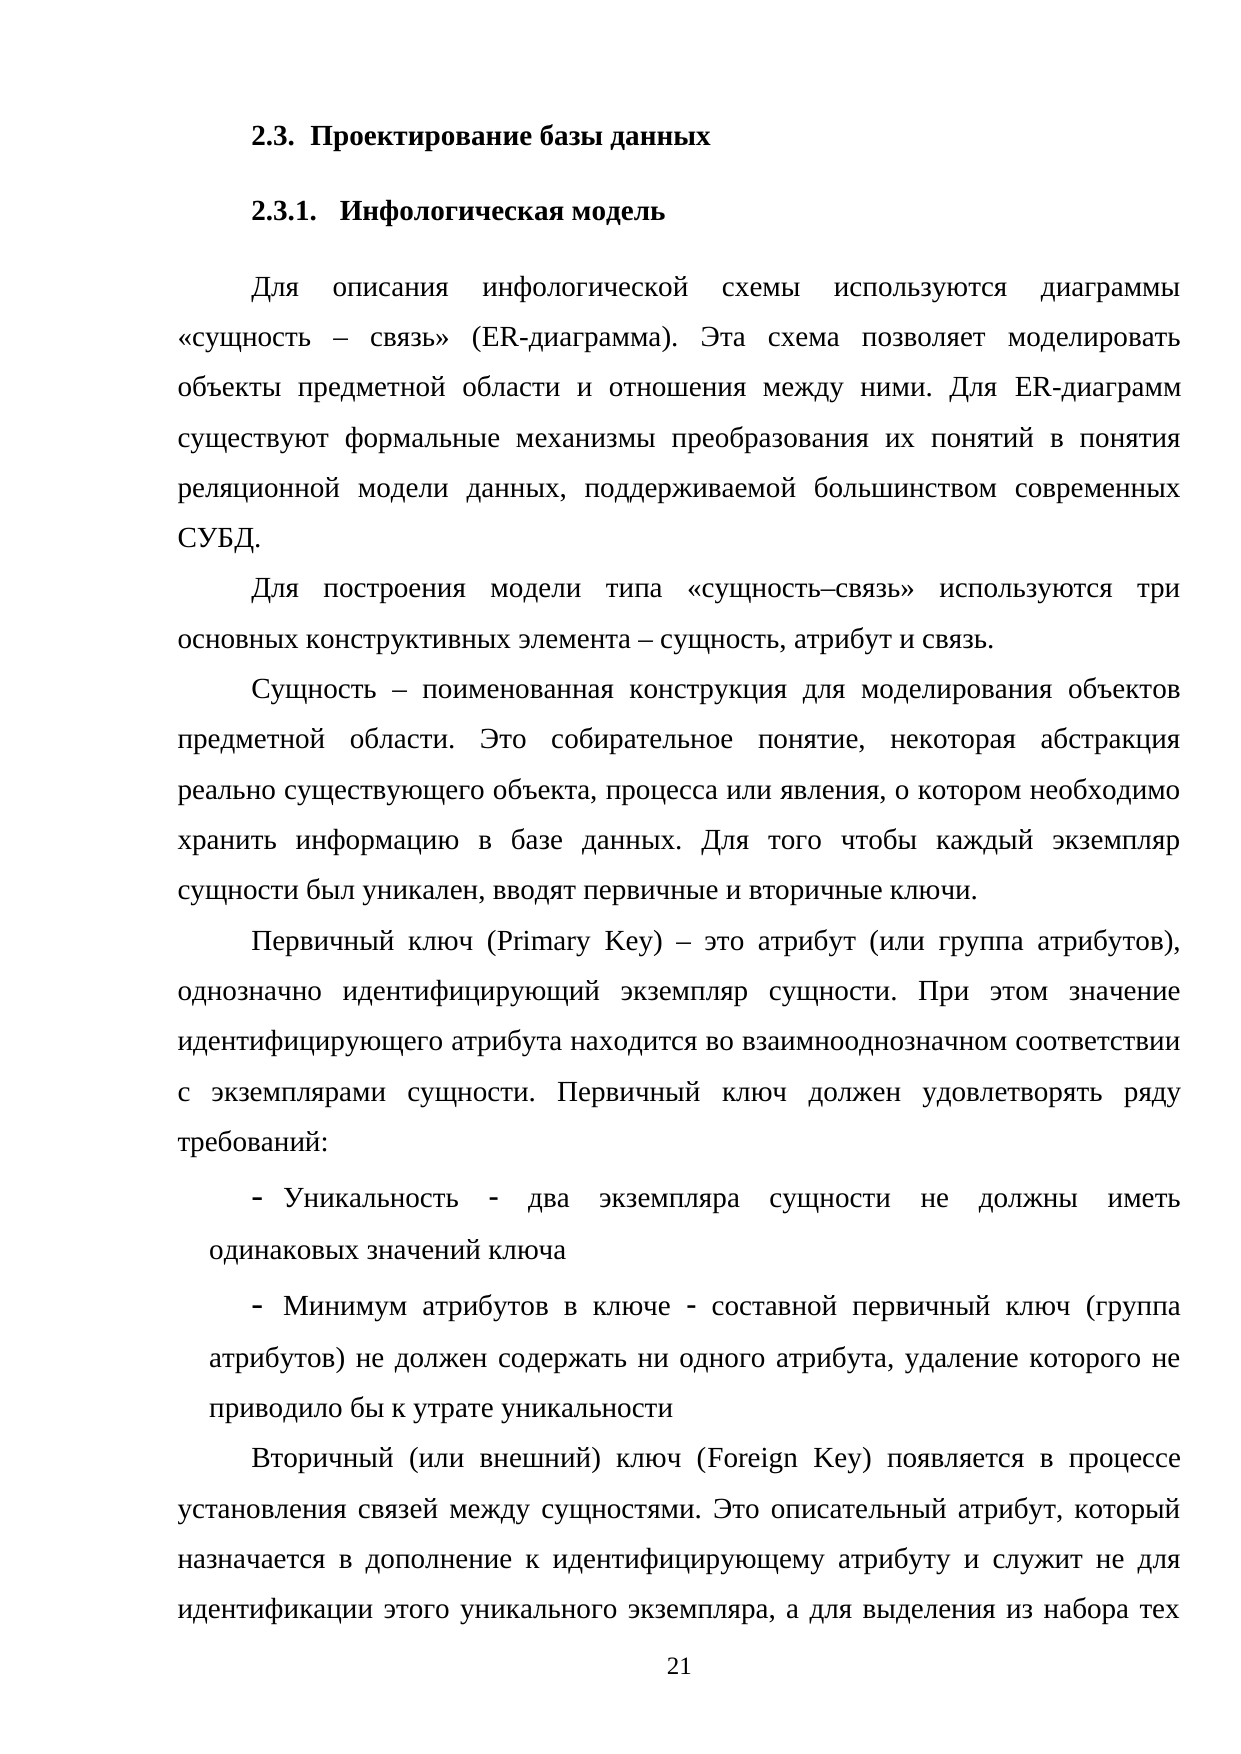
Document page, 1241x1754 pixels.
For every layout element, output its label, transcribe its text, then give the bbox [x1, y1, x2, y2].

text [177, 1441, 1181, 1625]
list Уникальность два экземпляра сущности не должны иметь одинаковых значений ключа [209, 1174, 1181, 1266]
text Первичный ключ (Primary Key) – это атрибут (или группа атрибутов), однозначно идентифицирующий экземпляр сущности. При этом значение идентифицирующего атрибута находится во взаимнооднозначном соответствии с экземплярами сущности. Первичный ключ должен удовлетворять ряду требований: [177, 923, 1181, 1158]
text Для описания инфологической схемы используются диаграммы «сущность – связь» (ER-диаграмма). Эта схема позволяет моделировать объекты предметной области и отношения между ними. Для ER-диаграмм существуют формальные механизмы преобразования их понятий в понятия реляционной модели данных, поддерживаемой большинством современных СУБД. [177, 269, 1181, 554]
list Минимум атрибутов в ключе составной первичный ключ (группа атрибутов) не должен содержать ни одного атрибута, удаление которого не приводило бы к утрате уникальности [209, 1282, 1181, 1424]
text Для построения модели типа «сущность–связь» используются три основных конструктивных элемента – сущность, атрибут и связь. [177, 571, 1181, 654]
subtitle Проектирование базы данных [236, 118, 1181, 152]
subtitle Инфологическая модель [251, 193, 1181, 227]
text Сущность – поименованная конструкция для моделирования объектов предметной области. Это собирательное понятие, некоторая абстракция реально существующего объекта, процесса или явления, о котором необходимо хранить информацию в базе данных. Для того чтобы каждый экземпляр сущности был уникален, вводят первичные и вторичные ключи. [177, 671, 1181, 906]
